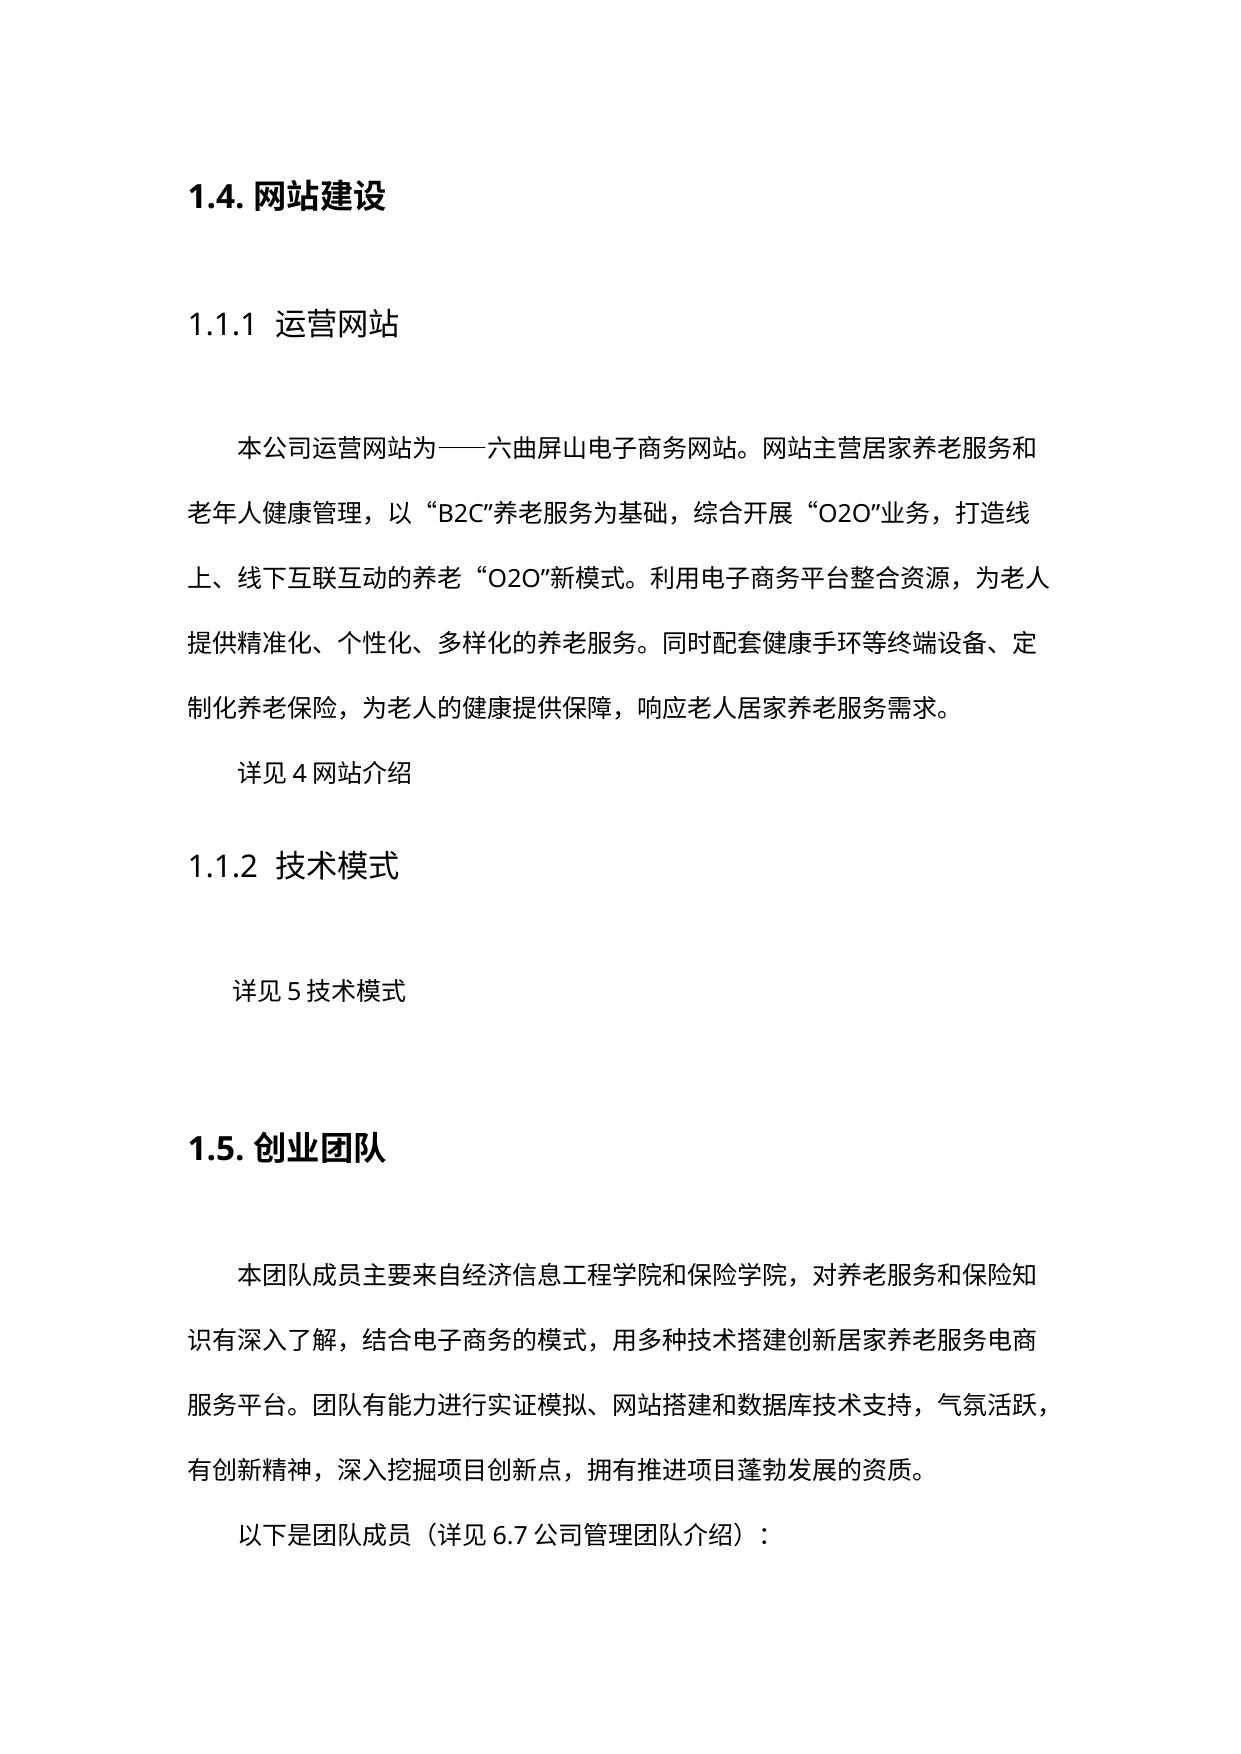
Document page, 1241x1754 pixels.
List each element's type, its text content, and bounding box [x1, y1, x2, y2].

subtitle 技术模式 [187, 832, 1053, 897]
subtitle 创业团队 [187, 1114, 1053, 1179]
subtitle 运营网站 [187, 289, 1053, 354]
text 详见4网站介绍 [187, 739, 1053, 804]
text 本团队成员主要来自经济信息工程学院和保险学院，对养老服务和保险知识有深入了解，结合电子商务的模式，用多种技术搭建创新居家养老服务电商服务平台。团队有能力进行实证模拟、网站搭建和数据库技术支持，气氛活跃，有创新精神，深入挖掘项目创新点，拥有推进项目蓬勃发展的资质。 [187, 1241, 1053, 1501]
text 以下是团队成员（详见6.7公司管理团队介绍）： [187, 1501, 1053, 1566]
text 本公司运营网站为——六曲屏山电子商务网站。网站主营居家养老服务和老年人健康管理，以“B2C”养老服务为基础，综合开展“O2O”业务，打造线上、线下互联互动的养老“O2O”新模式。利用电子商务平台整合资源，为老人提供精准化、个性化、多样化的养老服务。同时配套健康手环等终端设备、定制化养老保险，为老人的健康提供保障，响应老人居家养老服务需求。 [187, 414, 1053, 739]
list 详见5技术模式 [232, 957, 1053, 1022]
subtitle 网站建设 [187, 162, 1053, 227]
